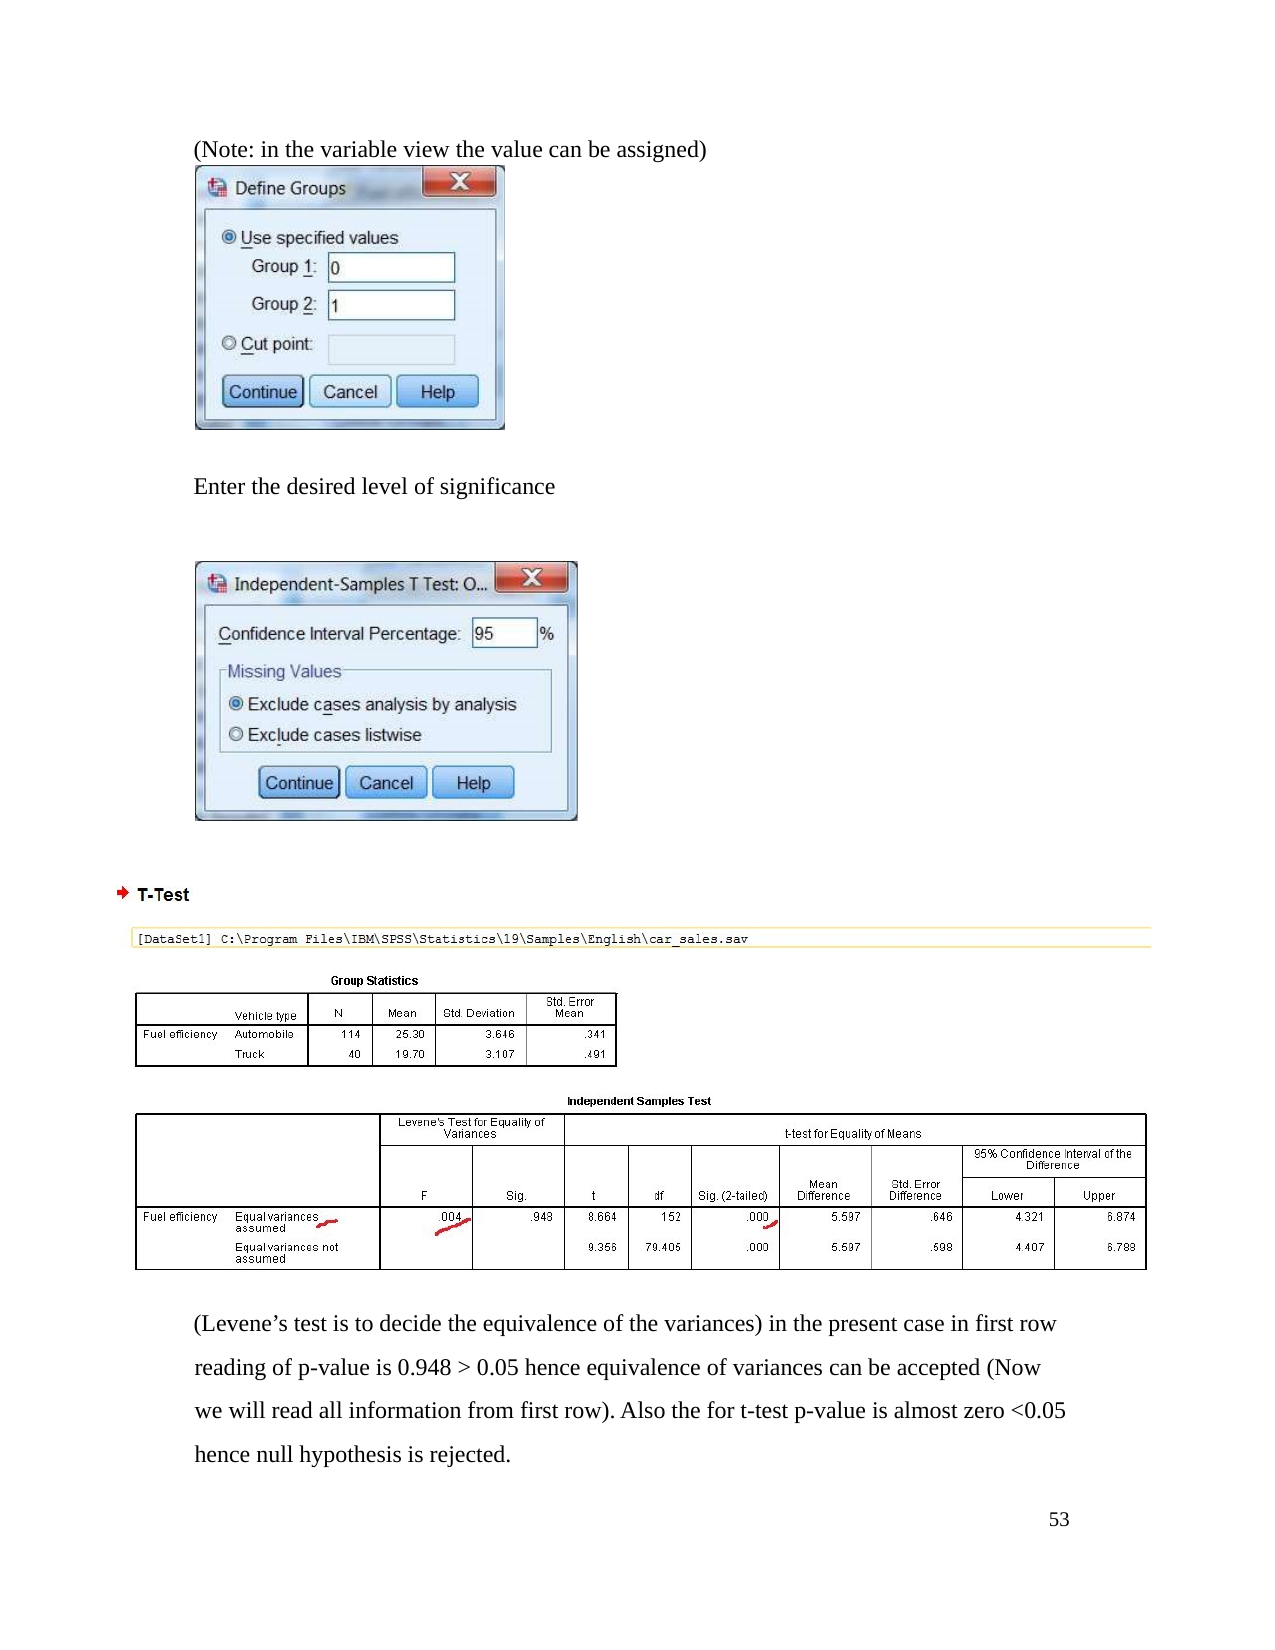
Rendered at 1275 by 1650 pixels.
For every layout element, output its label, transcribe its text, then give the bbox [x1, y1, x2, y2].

picture [117, 886, 1152, 1270]
text (Levene’s test is to decide the equivalence of the variances) in the present case in first row reading of p-value is 0.948 > 0.05 hence equivalence of variances can be accepted (Now we will read all information from first row). Also the for t-test p-value is almost zero <0.05 hence null hypothesis is rejected. [193, 1309, 1076, 1468]
picture [195, 165, 505, 430]
text (Note: in the variable view the value can be assigned) [193, 135, 1080, 163]
text Enter the desired level of significance [193, 472, 1080, 499]
picture [195, 561, 578, 821]
